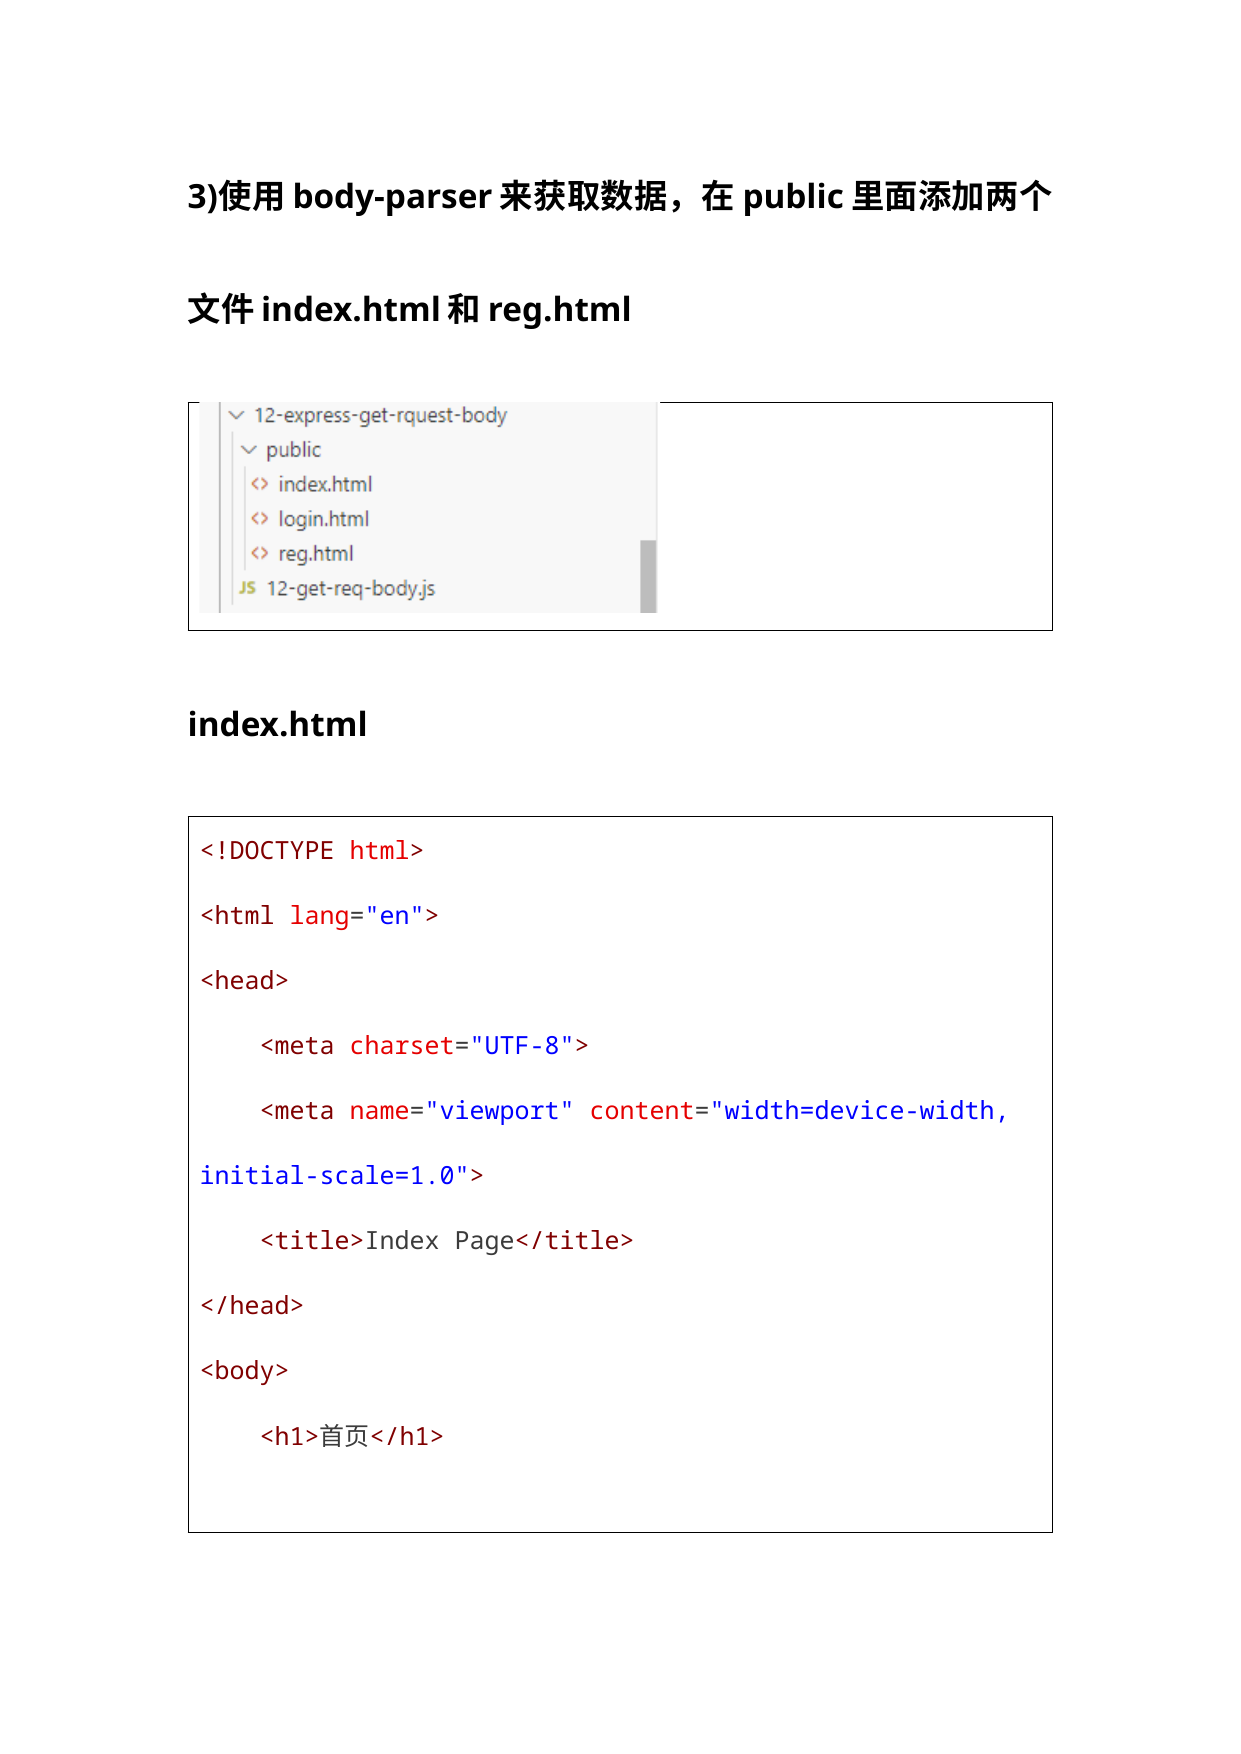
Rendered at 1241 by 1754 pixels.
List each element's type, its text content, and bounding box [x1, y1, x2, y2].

table_header [189, 403, 1052, 630]
picture [199, 402, 661, 613]
subtitle index.html [187, 691, 1053, 756]
subtitle 3)使用body-parser来获取数据，在public里面添加两个文件index.html和reg.html [187, 162, 1053, 339]
